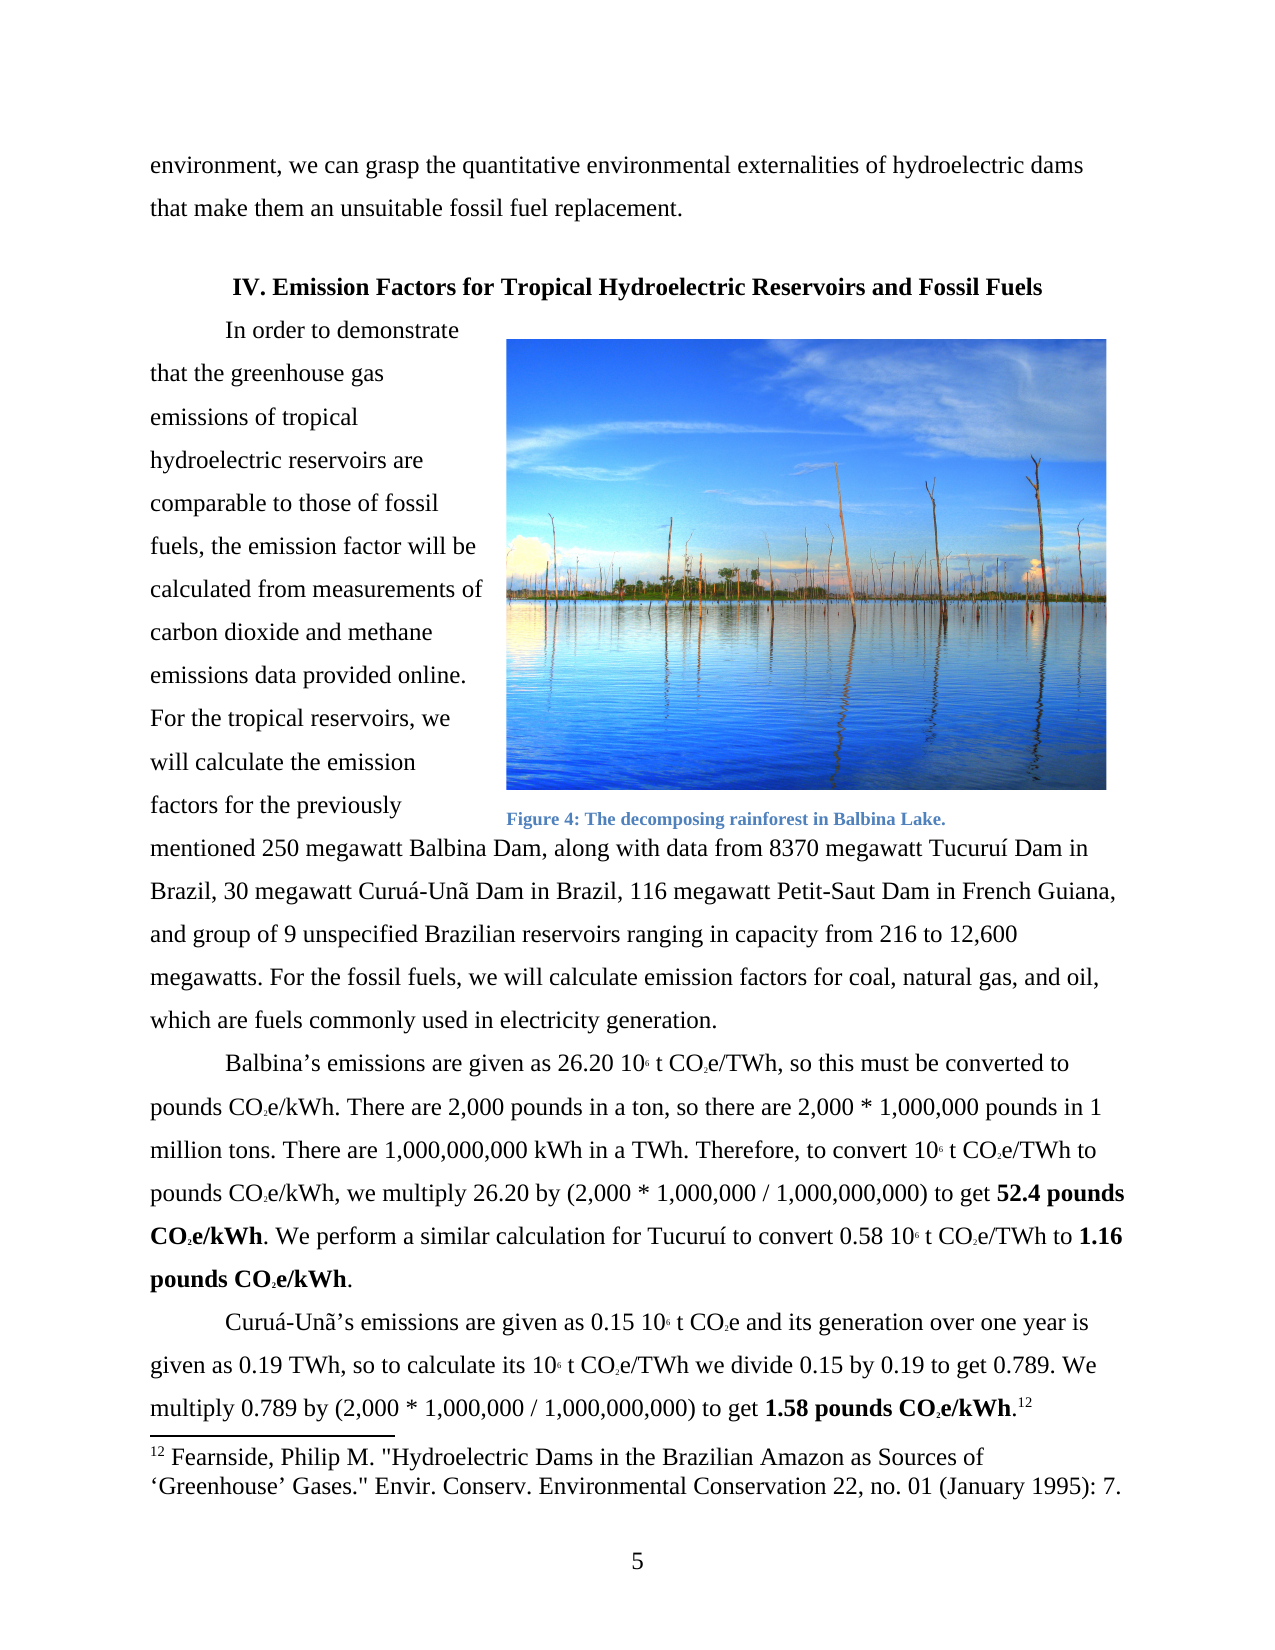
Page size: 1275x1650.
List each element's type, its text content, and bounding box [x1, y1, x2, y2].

text Curuá-Unã’s emissions are given as 0.15 106 t CO2e and its generation over one year is given as 0.19 TWh, so to calculate its 106 t CO2e/TWh we divide 0.15 by 0.19 to get 0.789. We multiply 0.789 by (2,000 * 1,000,000 / 1,000,000,000) to get 1.58 pounds CO2e/kWh. [150, 1307, 1125, 1422]
text Balbina’s emissions are given as 26.20 106 t CO2e/TWh, so this must be converted to pounds CO2e/kWh. There are 2,000 pounds in a ton, so there are 2,000 * 1,000,000 pounds in 1 million tons. There are 1,000,000,000 kWh in a TWh. Therefore, to convert 106 t CO2e/TWh to pounds CO2e/kWh, we multiply 26.20 by (2,000 * 1,000,000 / 1,000,000,000) to get 52.4 pounds CO2e/kWh. We perform a similar calculation for Tucuruí to convert 0.58 106 t CO2e/TWh to 1.16 pounds CO2e/kWh. [150, 1048, 1125, 1293]
text IV. Emission Factors for Tropical Hydroelectric Reservoirs and Fossil Fuels [150, 272, 1125, 301]
picture [506, 339, 1107, 790]
text We will use the units of pounds of carbon dioxide equivalent per kilowatt-hour (pounds CO2e/kWh) as the emission factor to compare the harmful effects on climate change between reservoir emissions, which is mostly methane, and fossil fuel generation emission, which is mostly carbon dioxide. It is important that we account for the greater potency of methane over that of carbon dioxide because it shows the full effect of the reservoir’s methane emissions on global warming. By comparing these different fuel sources by the final impact on the environment, we can grasp the quantitative environmental externalities of hydroelectric dams that make them an unsuitable fossil fuel replacement. [150, 150, 1125, 222]
